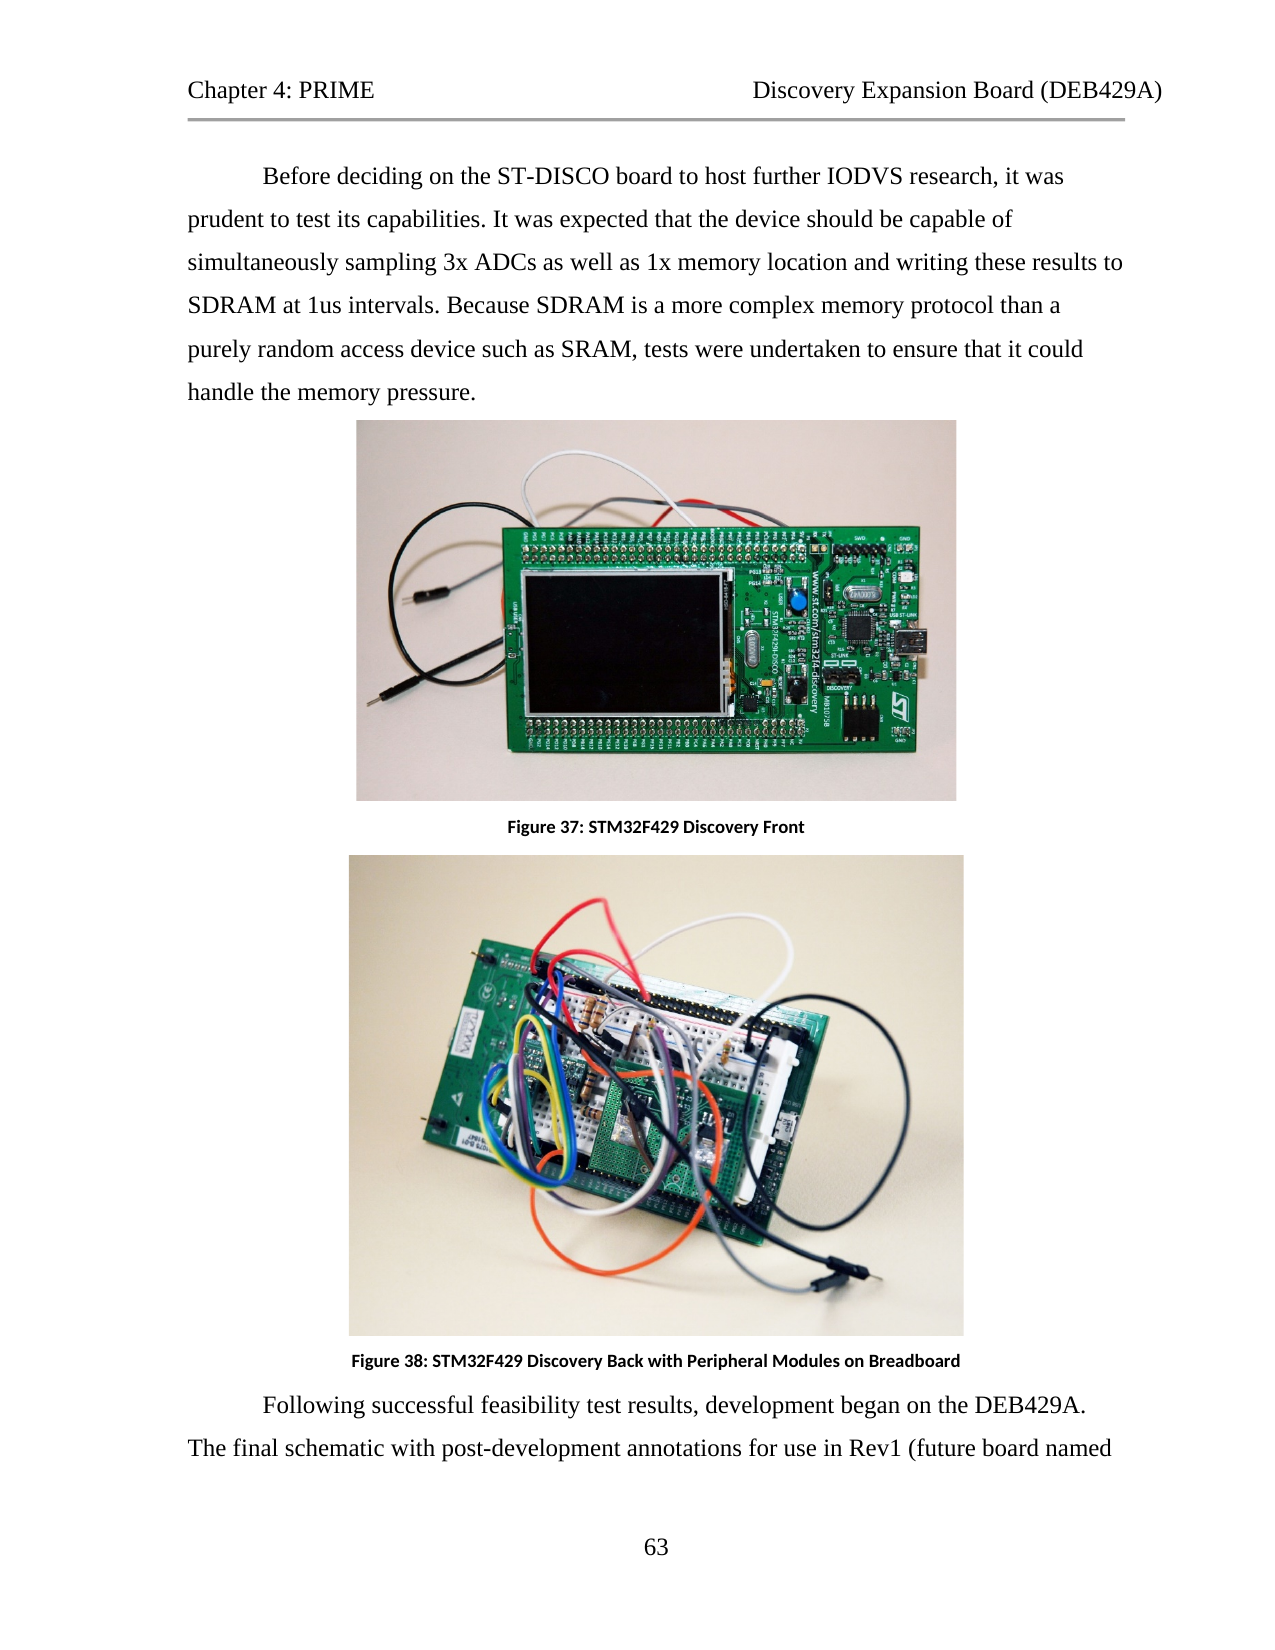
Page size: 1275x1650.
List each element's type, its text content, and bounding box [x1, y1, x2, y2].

text Before deciding on the ST-DISCO board to host further IODVS research, it was prudent to test its capabilities. It was expected that the device should be capable of simultaneously sampling 3x ADCs as well as 1x memory location and writing these results to SDRAM at 1us intervals. Because SDRAM is a more complex memory protocol than a purely random access device such as SRAM, tests were undertaken to ensure that it could handle the memory pressure. [187, 161, 1125, 406]
text Figure 38: STM32F429 Discovery Back with Peripheral Modules on Breadboard [187, 1350, 1125, 1373]
picture [356, 420, 957, 801]
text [187, 1390, 1125, 1462]
text Figure 37: STM32F429 Discovery Front [187, 815, 1125, 838]
picture [348, 855, 964, 1336]
